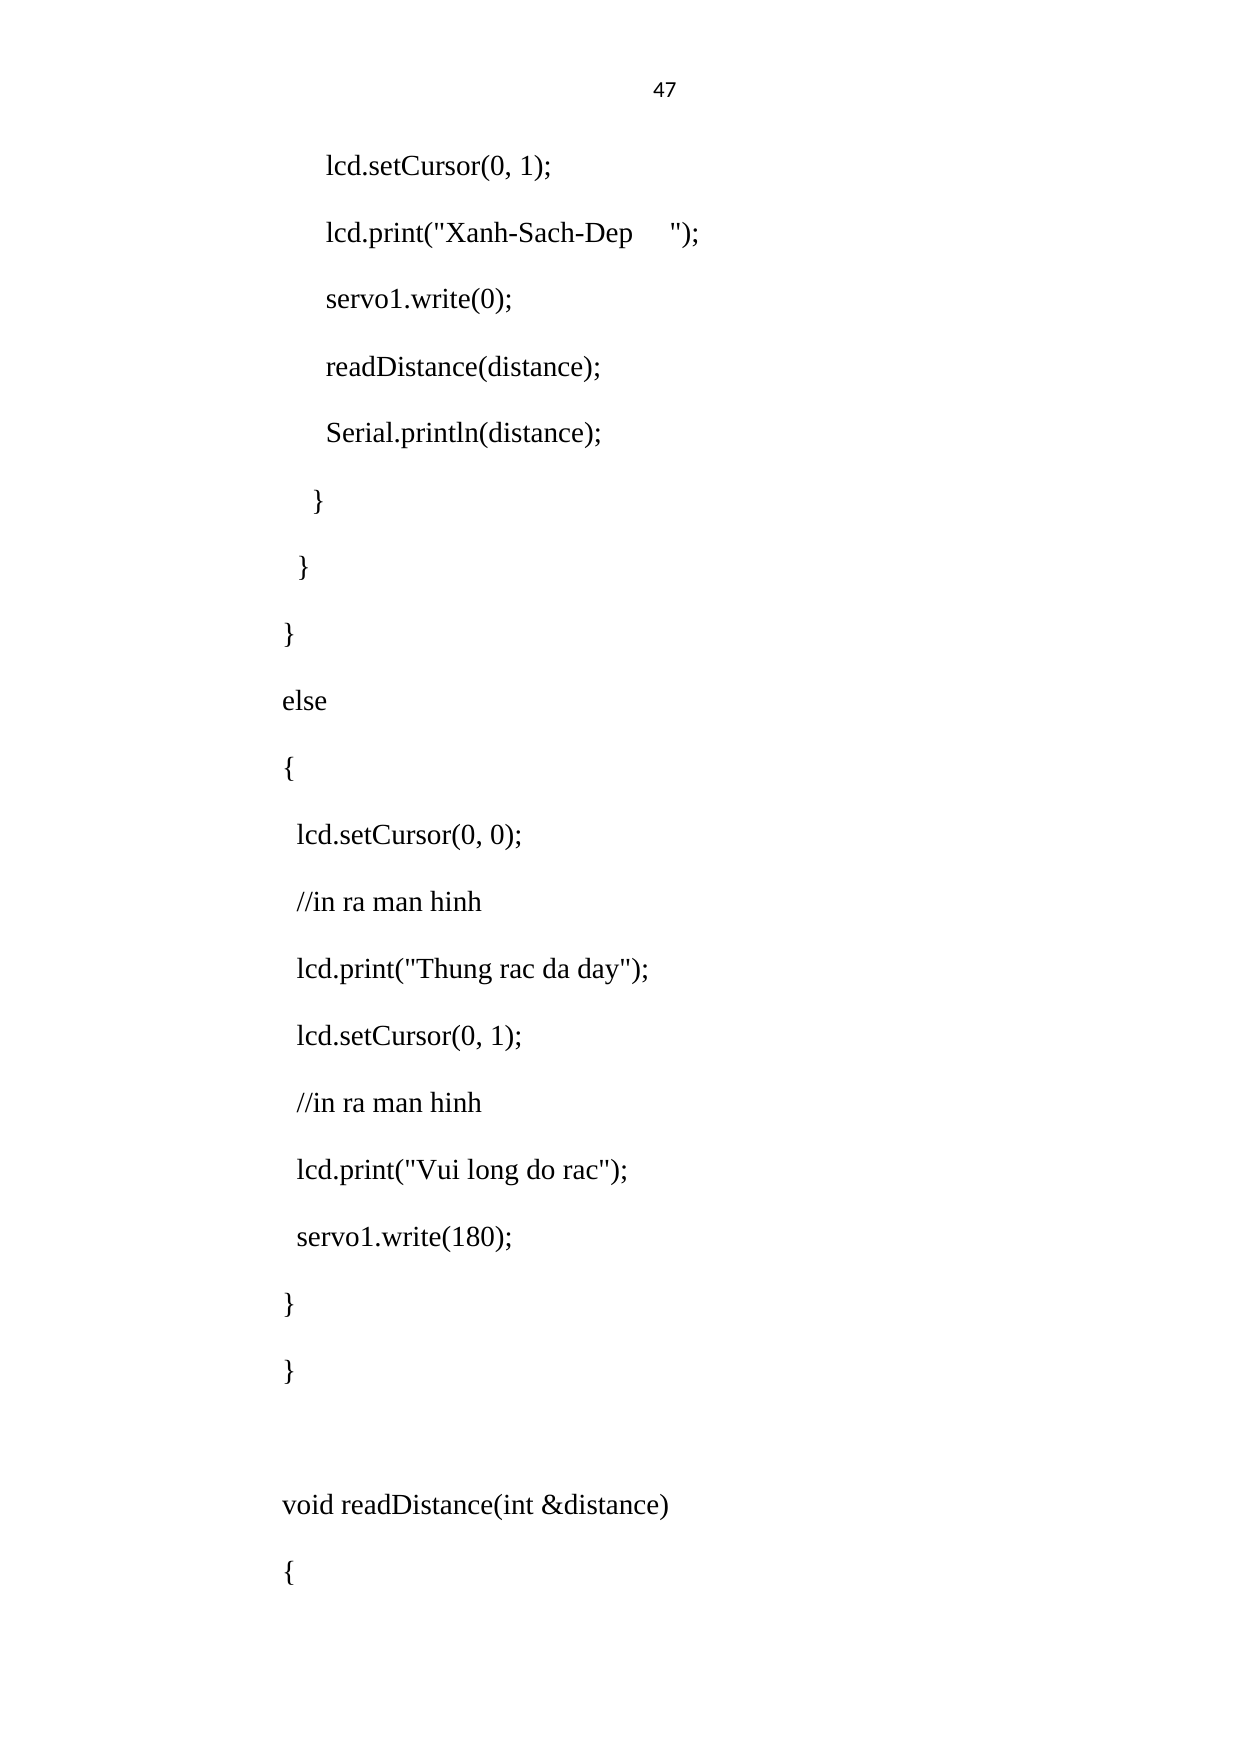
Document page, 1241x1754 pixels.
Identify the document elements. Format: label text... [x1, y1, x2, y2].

text //in ra man hinh [207, 1085, 1122, 1119]
text { [207, 1554, 1122, 1588]
text readDistance(distance); [207, 349, 1122, 382]
text servo1.write(0); [207, 282, 1122, 315]
text //in ra man hinh [207, 884, 1122, 918]
text void readDistance(int &distance) [207, 1487, 1122, 1521]
text } [207, 617, 1122, 650]
text else [207, 683, 1122, 717]
text lcd.print("Xanh-Sach-Dep "); [207, 215, 1122, 248]
text Serial.println(distance); [207, 416, 1122, 449]
text } [207, 1286, 1122, 1320]
text servo1.write(180); [207, 1219, 1122, 1253]
text lcd.setCursor(0, 1); [207, 148, 1122, 181]
text lcd.setCursor(0, 0); [207, 817, 1122, 851]
text } [207, 483, 1122, 516]
text } [207, 549, 1122, 583]
text { [207, 751, 1122, 784]
text lcd.setCursor(0, 1); [207, 1018, 1122, 1052]
text } [207, 1353, 1122, 1387]
text lcd.print("Thung rac da day"); [207, 951, 1122, 985]
text lcd.print("Vui long do rac"); [207, 1152, 1122, 1186]
